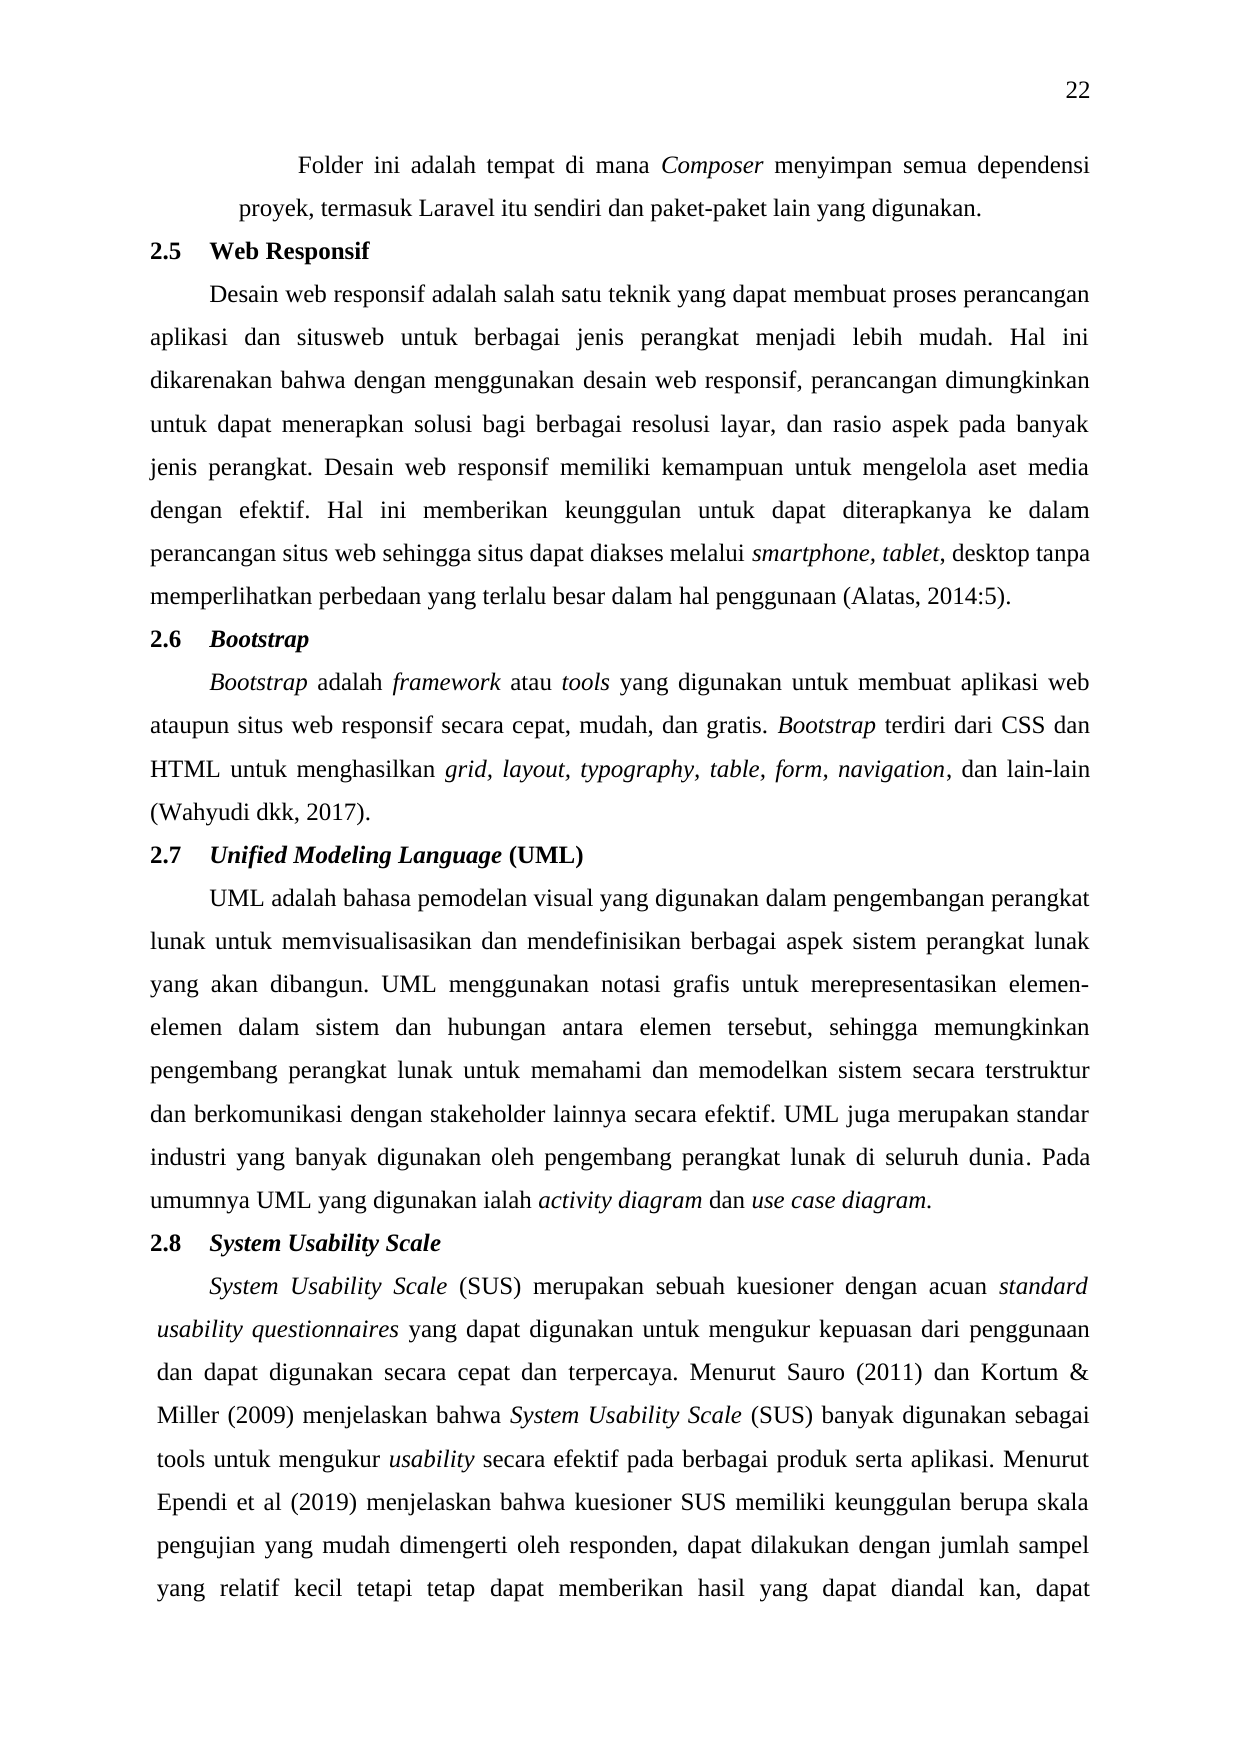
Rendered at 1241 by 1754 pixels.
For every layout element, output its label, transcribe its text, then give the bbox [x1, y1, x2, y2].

list Folder ini adalah tempat di mana Composer menyimpan semua dependensi proyek, termasuk Laravel itu sendiri dan paket-paket lain yang digunakan. [239, 150, 1090, 222]
text Bootstrap adalah framework atau tools yang digunakan untuk membuat aplikasi web ataupun situs web responsif secara cepat, mudah, dan gratis. Bootstrap terdiri dari CSS dan HTML untuk menghasilkan grid, layout, typography, table, form, navigation, dan lain-lain (Wahyudi dkk, 2017). [150, 667, 1090, 826]
subtitle Bootstrap [150, 624, 1090, 653]
text UML adalah bahasa pemodelan visual yang digunakan dalam pengembangan perangkat lunak untuk memvisualisasikan dan mendefinisikan berbagai aspek sistem perangkat lunak yang akan dibangun. UML menggunakan notasi grafis untuk merepresentasikan elemen-elemen dalam sistem dan hubungan antara elemen tersebut, sehingga memungkinkan pengembang perangkat lunak untuk memahami dan memodelkan sistem secara terstruktur dan berkomunikasi dengan stakeholder lainnya secara efektif. UML juga merupakan standar industri yang banyak digunakan oleh pengembang perangkat lunak di seluruh dunia. Pada umumnya UML yang digunakan ialah activity diagram dan use case diagram. [150, 883, 1090, 1214]
subtitle Unified Modeling Language (UML) [150, 840, 1090, 869]
subtitle System Usability Scale [150, 1228, 1090, 1257]
subtitle Web Responsif [150, 236, 1090, 265]
text Desain web responsif adalah salah satu teknik yang dapat membuat proses perancangan aplikasi dan situsweb untuk berbagai jenis perangkat menjadi lebih mudah. Hal ini dikarenakan bahwa dengan menggunakan desain web responsif, perancangan dimungkinkan untuk dapat menerapkan solusi bagi berbagai resolusi layar, dan rasio aspek pada banyak jenis perangkat. Desain web responsif memiliki kemampuan untuk mengelola aset media dengan efektif. Hal ini memberikan keunggulan untuk dapat diterapkanya ke dalam perancangan situs web sehingga situs dapat diakses melalui smartphone, tablet, desktop tanpa memperlihatkan perbedaan yang terlalu besar dalam hal penggunaan (Alatas, 2014:5). [150, 279, 1090, 610]
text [157, 1271, 1090, 1602]
